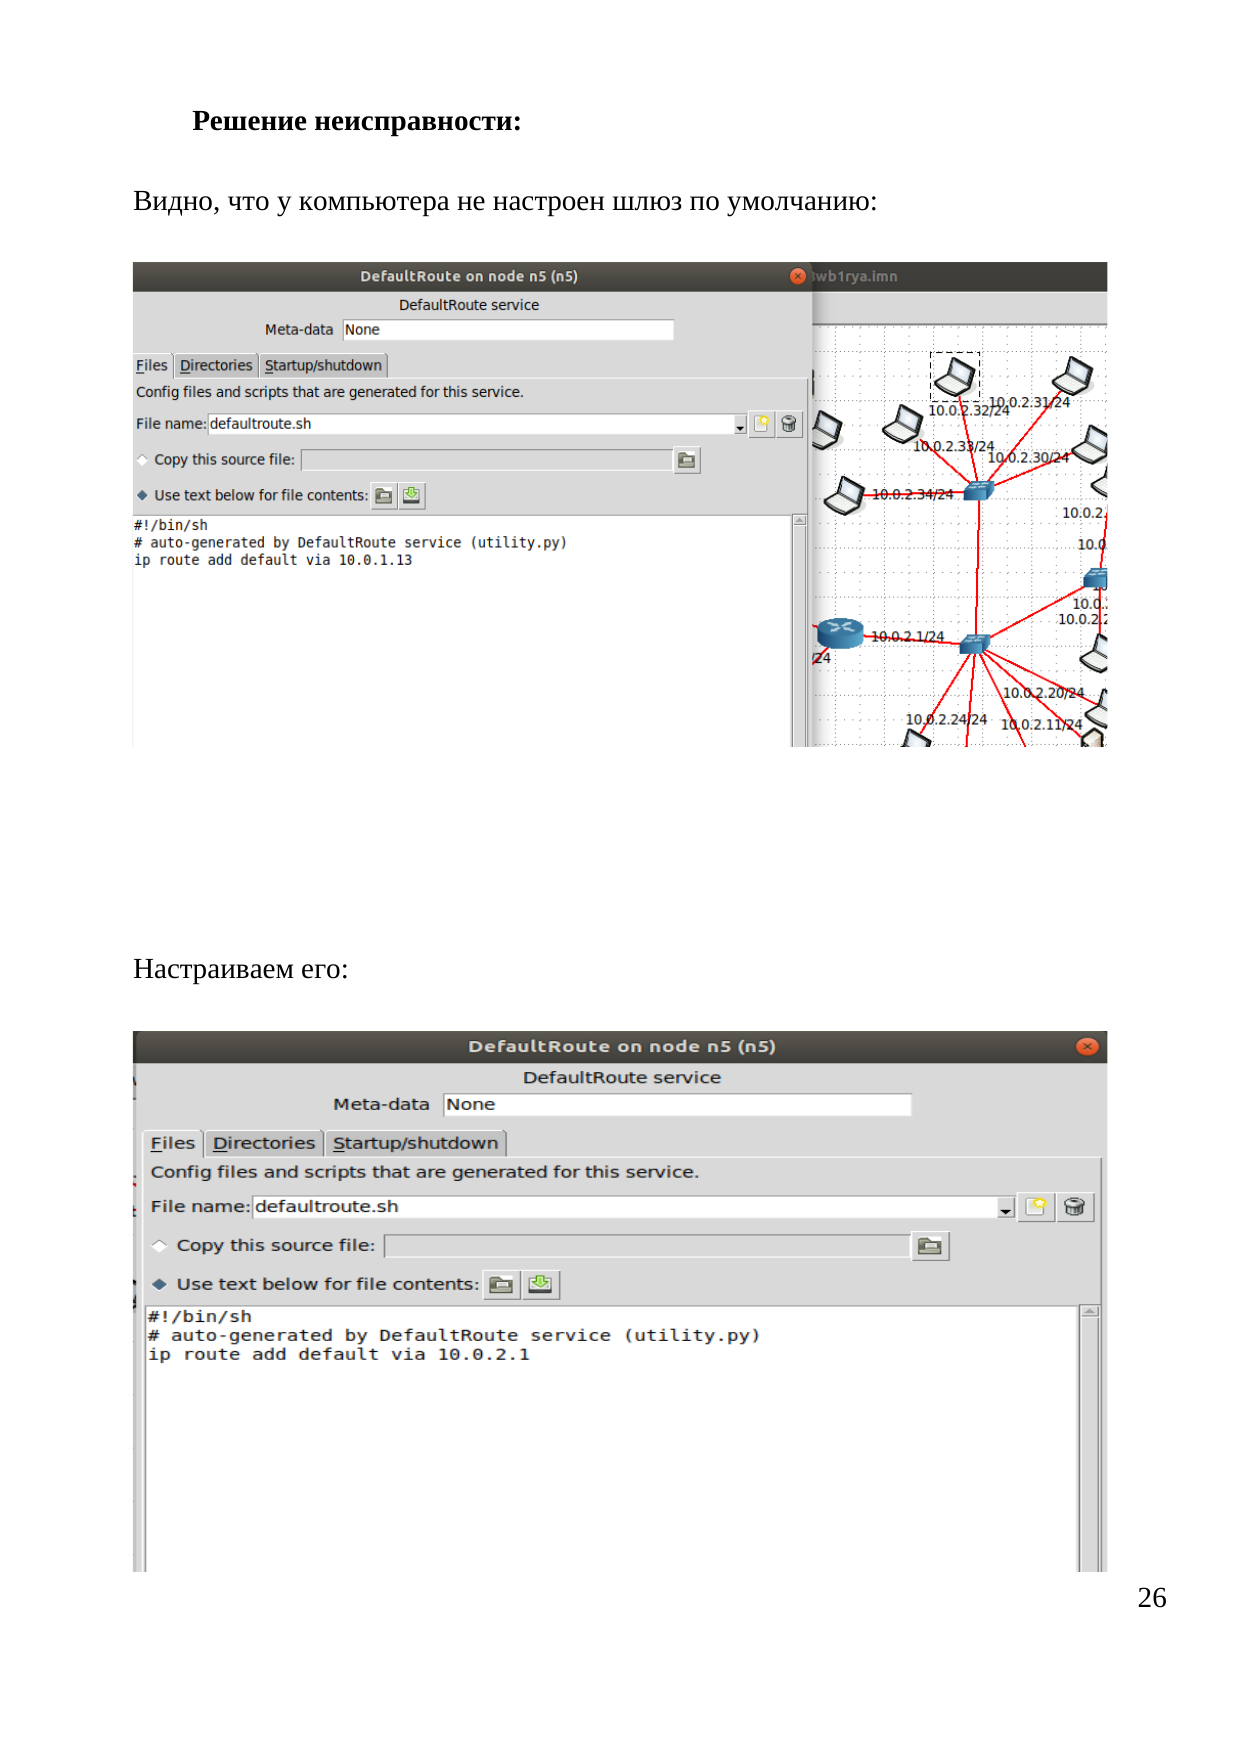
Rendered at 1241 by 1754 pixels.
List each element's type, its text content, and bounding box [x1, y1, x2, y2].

text Видно, что у компьютера не настроен шлюз по умолчанию: [133, 183, 1167, 216]
picture [132, 262, 1108, 747]
text Настраиваем его: [133, 951, 1167, 985]
subtitle Решение неисправности: [133, 103, 1167, 137]
picture [132, 1031, 1108, 1572]
